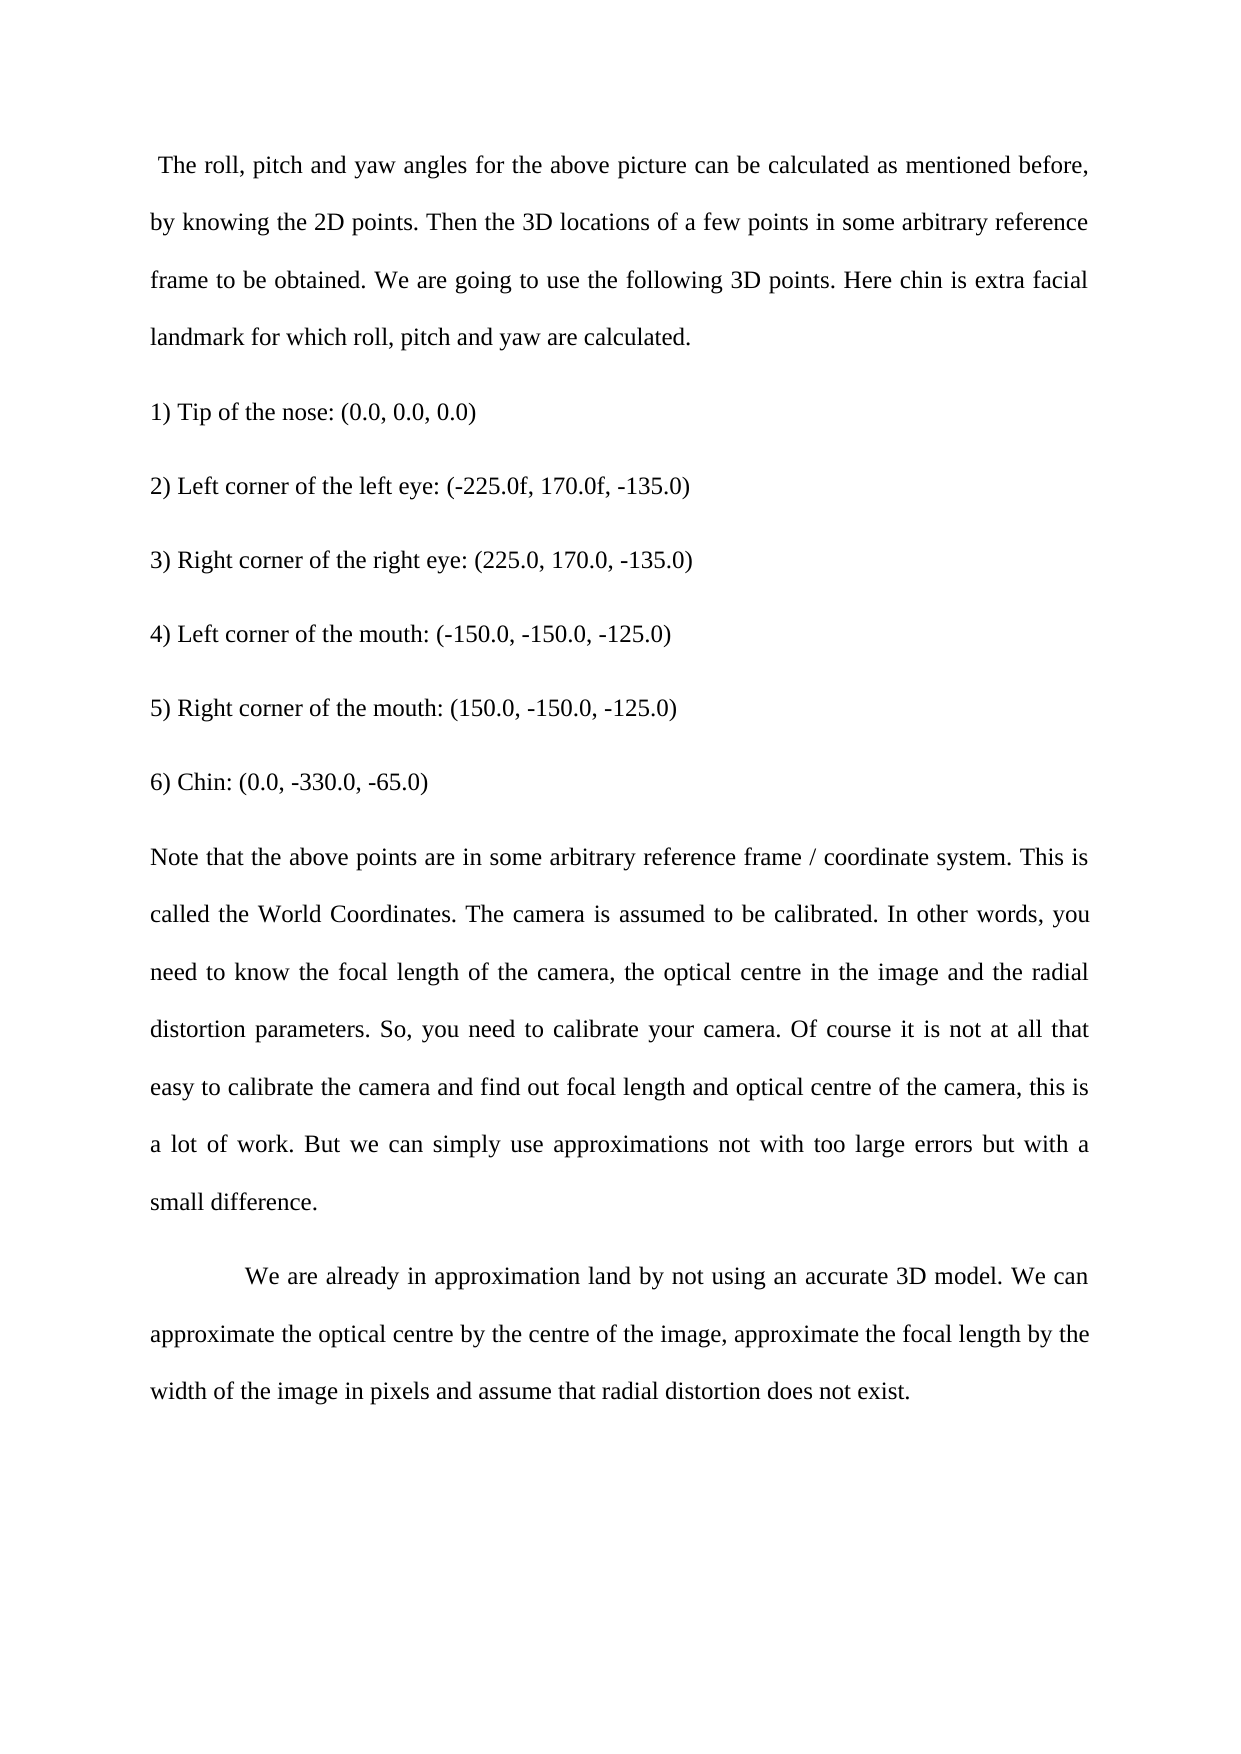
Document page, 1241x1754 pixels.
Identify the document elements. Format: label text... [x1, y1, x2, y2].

text 2) Left corner of the left eye: (-225.0f, 170.0f, -135.0) [150, 471, 1090, 499]
text 4) Left corner of the mouth: (-150.0, -150.0, -125.0) [150, 619, 1090, 648]
text The roll, pitch and yaw angles for the above picture can be calculated as mentioned before, by knowing the 2D points. Then the 3D locations of a few points in some arbitrary reference frame to be obtained. We are going to use the following 3D points. Here chin is extra facial landmark for which roll, pitch and yaw are calculated. [150, 150, 1090, 351]
text Note that the above points are in some arbitrary reference frame / coordinate system. This is called the World Coordinates. The camera is assumed to be calibrated. In other words, you need to know the focal length of the camera, the optical centre in the image and the radial distortion parameters. So, you need to calibrate your camera. Of course it is not at all that easy to calibrate the camera and find out focal length and optical centre of the camera, this is a lot of work. But we can simply use approximations not with too large errors but with a small difference. [150, 842, 1090, 1216]
text 6) Chin: (0.0, -330.0, -65.0) [150, 767, 1090, 796]
text 3) Right corner of the right eye: (225.0, 170.0, -135.0) [150, 545, 1090, 574]
text 1) Tip of the nose: (0.0, 0.0, 0.0) [150, 397, 1090, 425]
text 5) Right corner of the mouth: (150.0, -150.0, -125.0) [150, 693, 1090, 722]
text We are already in approximation land by not using an accurate 3D model. We can approximate the optical centre by the centre of the image, approximate the focal length by the width of the image in pixels and assume that radial distortion does not exist. [150, 1261, 1090, 1405]
